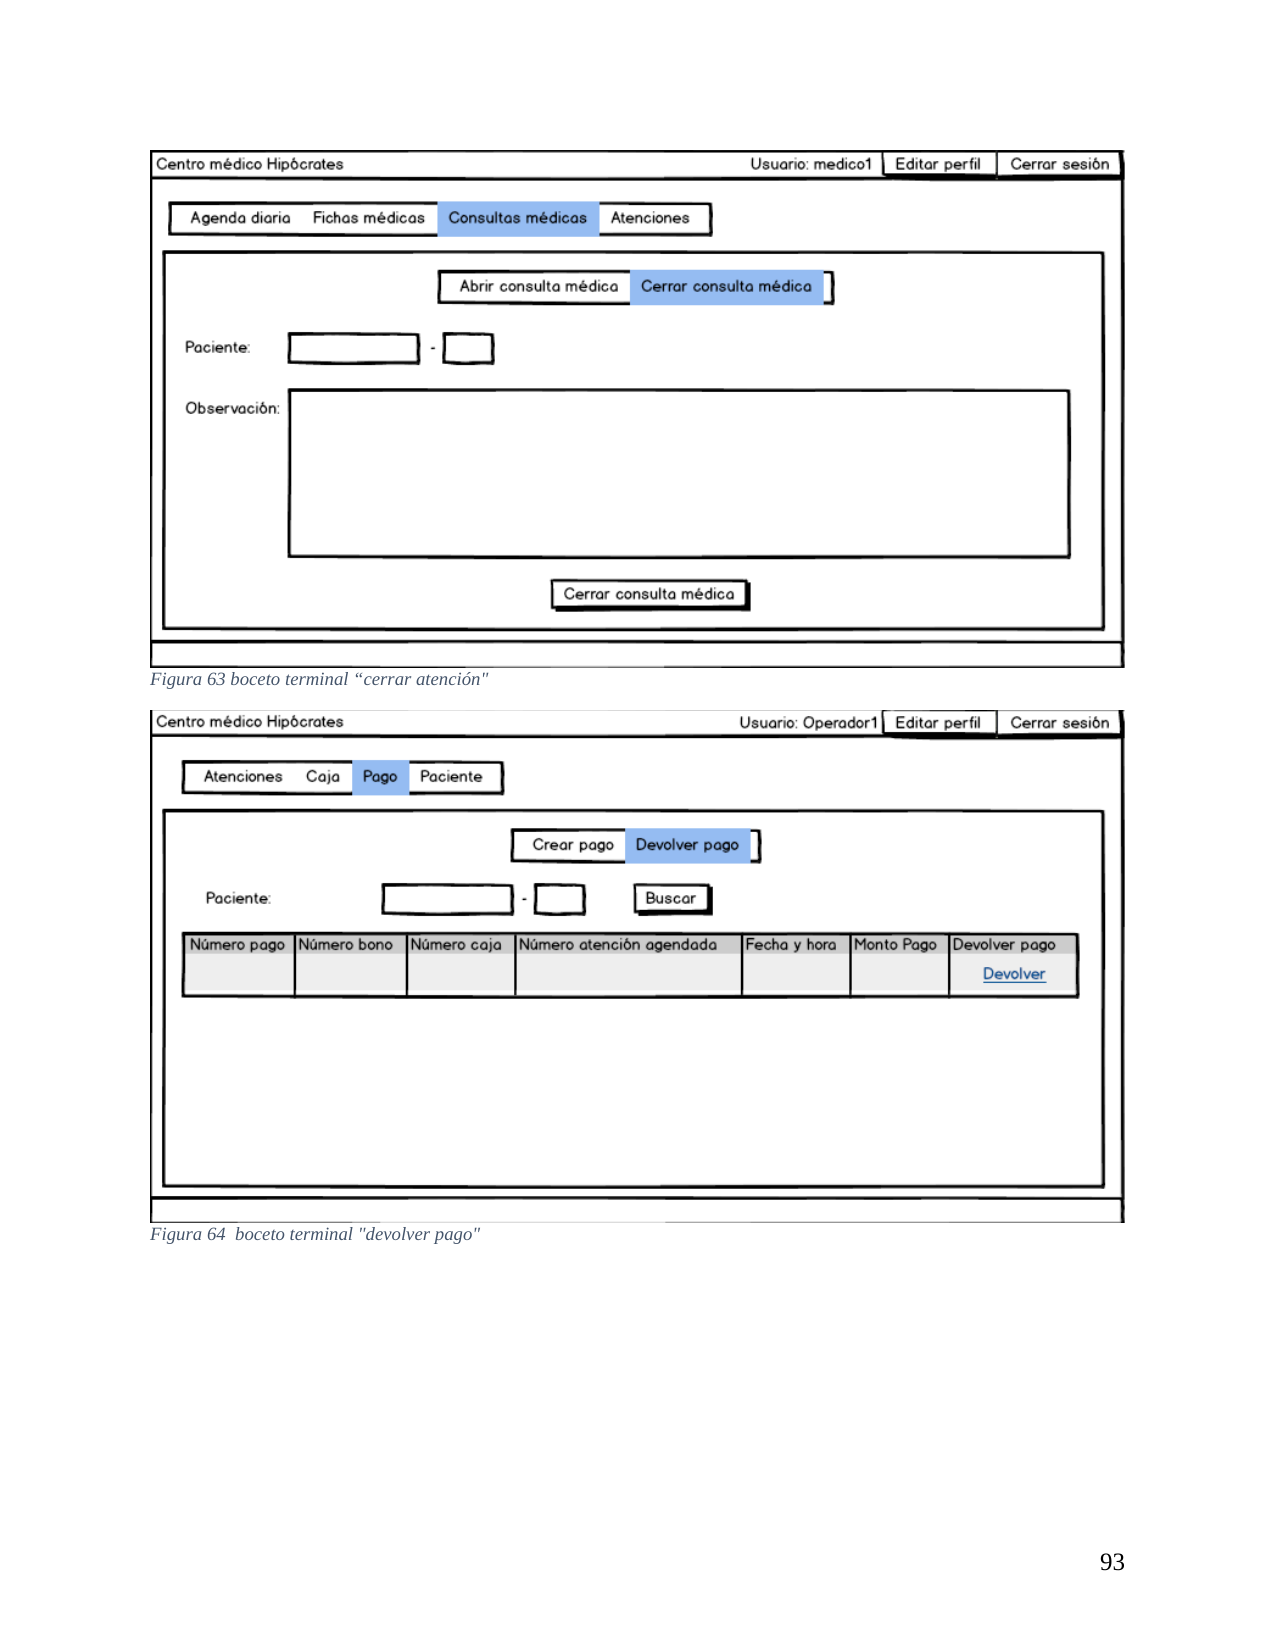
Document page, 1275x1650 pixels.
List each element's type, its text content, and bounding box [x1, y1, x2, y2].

picture [150, 710, 1125, 1223]
text Figura 63 boceto terminal “cerrar atención" [150, 668, 1125, 689]
picture [150, 150, 1125, 668]
text Figura 64 boceto terminal "devolver pago" [150, 1223, 1125, 1244]
